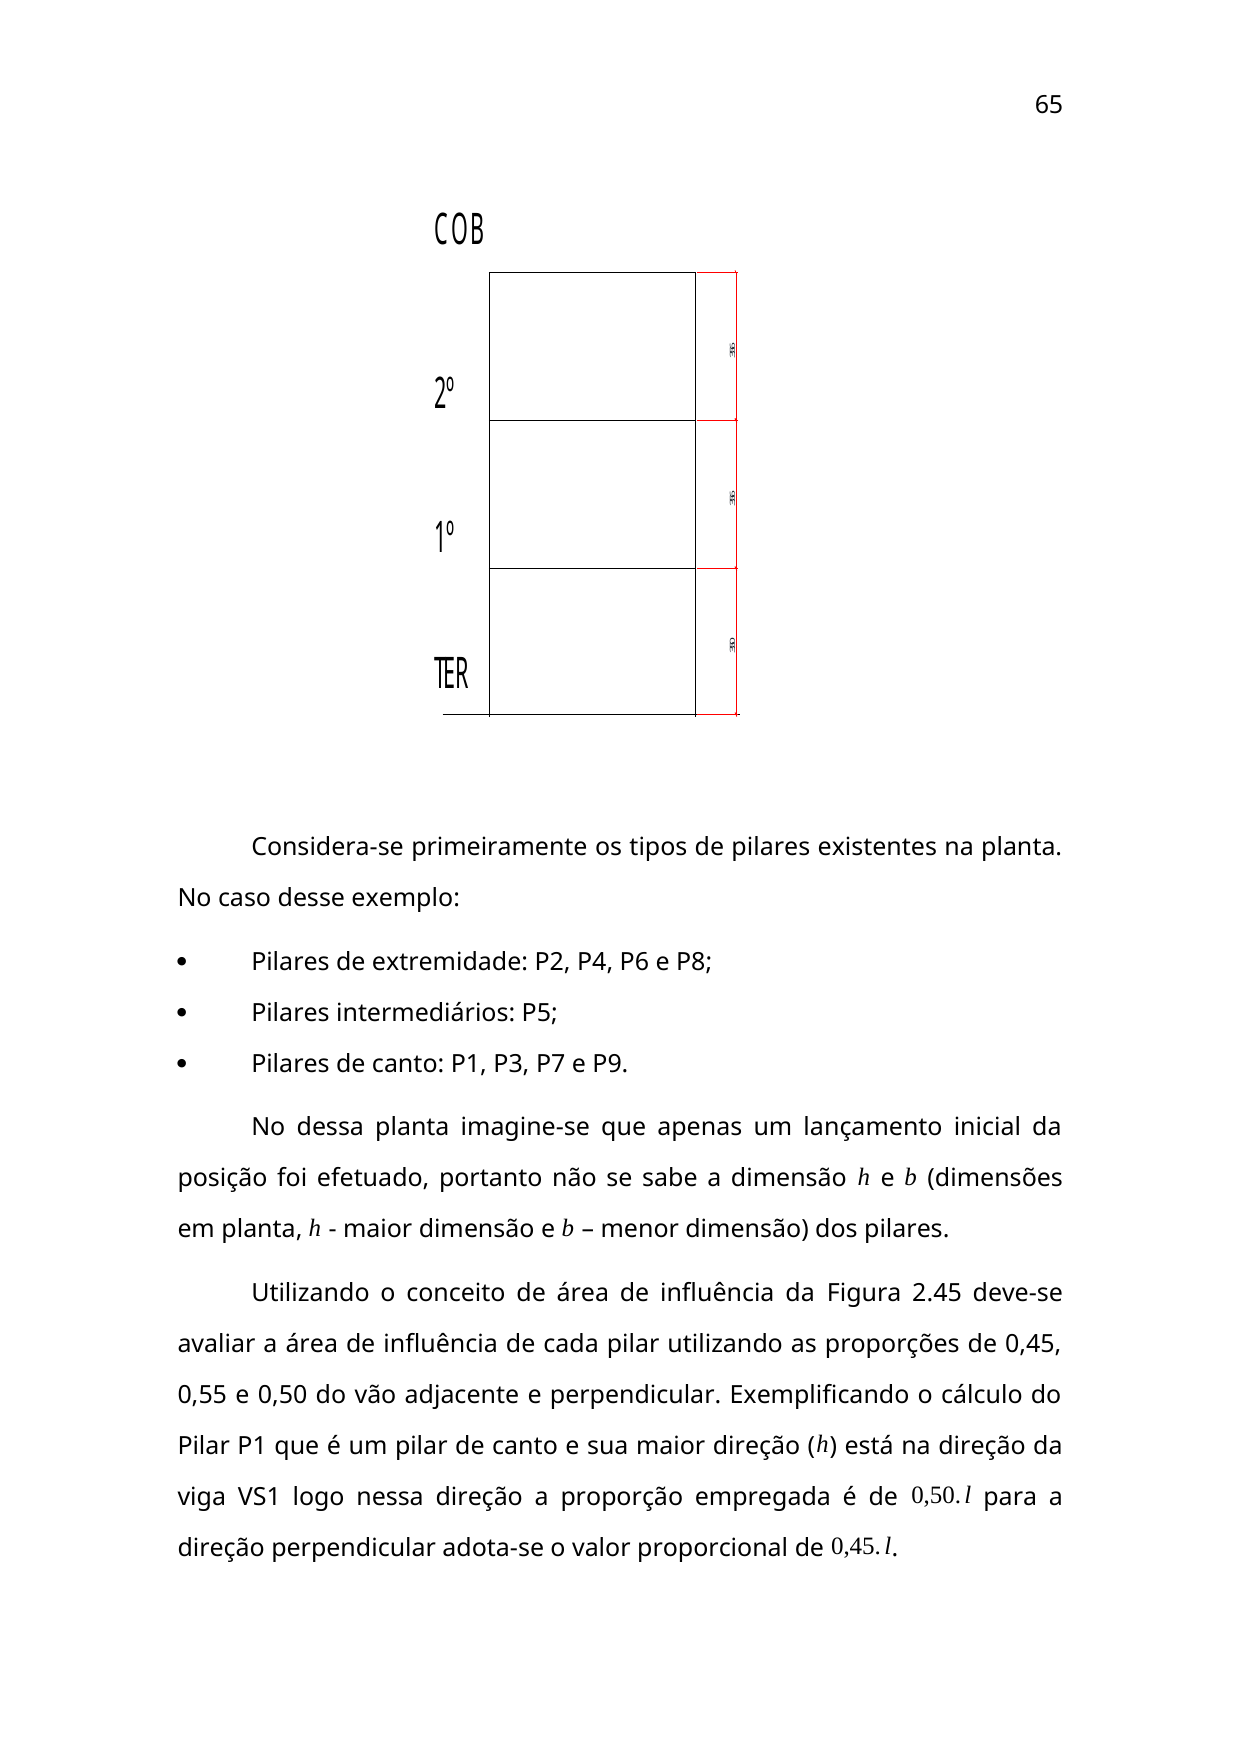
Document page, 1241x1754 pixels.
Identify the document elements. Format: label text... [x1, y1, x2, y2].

list Pilares de extremidade: P2, P4, P6 e P8; [177, 943, 1063, 977]
table_cell [177, 179, 1063, 816]
list Pilares de canto: P1, P3, P7 e P9. [177, 1046, 1063, 1079]
text Utilizando o conceito de área de influência da Figura 2.45 deve-se avaliar a área de influência de cada pilar utilizando as proporções de 0,45, 0,55 e 0,50 do vão adjacente e perpendicular. Exemplificando o cálculo do Pilar P1 que é um pilar de canto e sua maior direção () está na direção da viga VS1 logo nessa direção a proporção empregada é de para a direção perpendicular adota-se o valor proporcional de . [177, 1275, 1063, 1564]
text No dessa planta imagine-se que apenas um lançamento inicial da posição foi efetuado, portanto não se sabe a dimensão e (dimensões em planta, - maior dimensão e – menor dimensão) dos pilares. [177, 1109, 1063, 1245]
list Pilares intermediários: P5; [177, 994, 1063, 1028]
text Considera-se primeiramente os tipos de pilares existentes na planta. No caso desse exemplo: [177, 829, 1063, 914]
